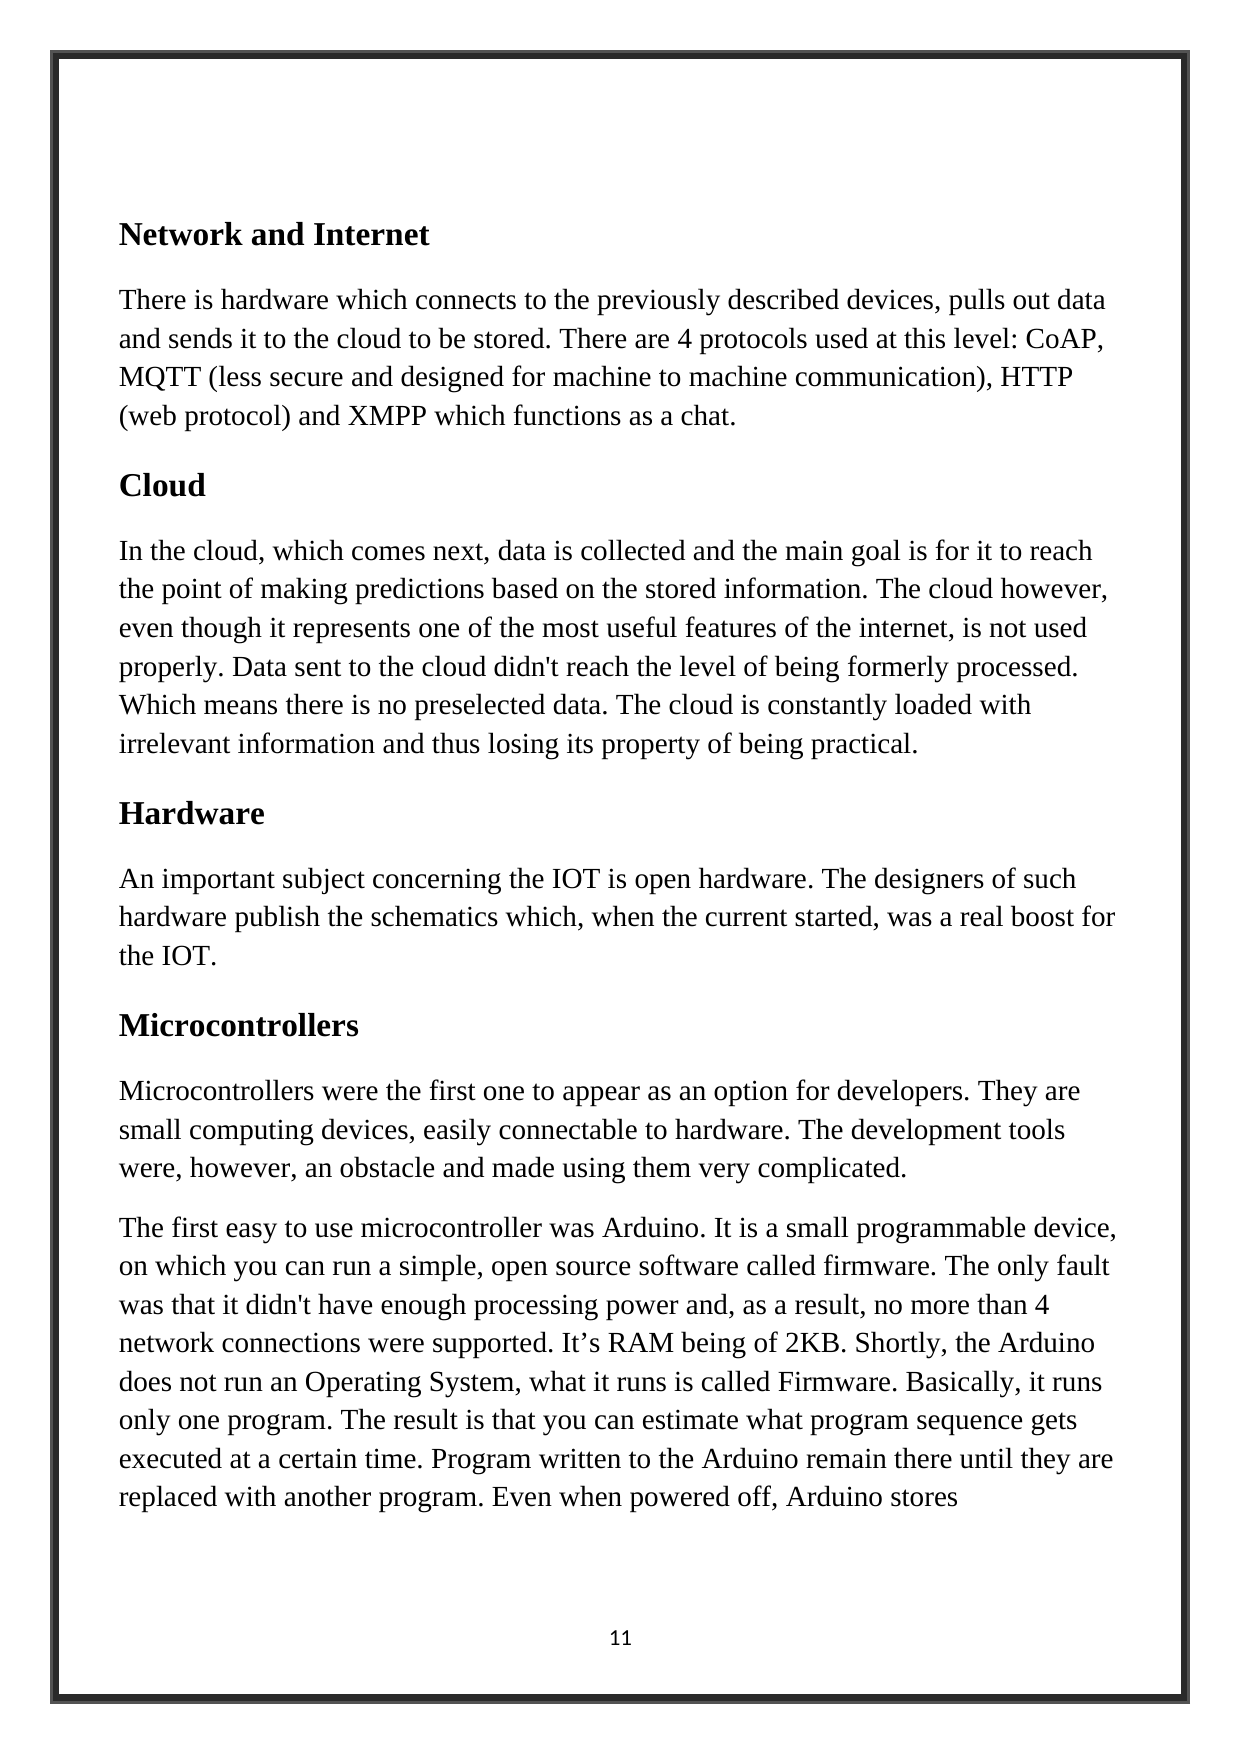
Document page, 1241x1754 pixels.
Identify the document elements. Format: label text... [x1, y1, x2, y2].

text An important subject concerning the IOT is open hardware. The designers of such hardware publish the schematics which, when the current started, was a real boost for the IOT. [118, 861, 1122, 972]
subtitle Hardware [118, 793, 1122, 832]
text The first easy to use microcontroller was Arduino. It is a small programmable device, on which you can run a simple, open source software called firmware. The only fault was that it didn't have enough processing power and, as a result, no more than 4 network connections were supported. It’s RAM being of 2KB. Shortly, the Arduino does not run an Operating System, what it runs is called Firmware. Basically, it runs only one program. The result is that you can estimate what program sequence gets executed at a certain time. Program written to the Arduino remain there until they are replaced with another program. Even when powered off, Arduino stores [118, 1210, 1122, 1513]
subtitle Network and Internet [118, 215, 1122, 253]
text There is hardware which connects to the previously described devices, pulls out data and sends it to the cloud to be stored. There are 4 protocols used at this level: CoAP, MQTT (less secure and designed for machine to machine communication), HTTP (web protocol) and XMPP which functions as a chat. [118, 282, 1122, 431]
subtitle Microcontrollers [118, 1006, 1122, 1044]
text In the cloud, which comes next, data is collected and the main goal is for it to reach the point of making predictions based on the stored information. The cloud however, even though it represents one of the most useful features of the internet, is not used properly. Data sent to the cloud didn't reach the level of being formerly processed. Which means there is no preselected data. The cloud is constantly loaded with irrelevant information and thus losing its property of being practical. [118, 533, 1122, 759]
subtitle Cloud [118, 466, 1122, 504]
text Microcontrollers were the first one to appear as an option for developers. They are small computing devices, easily connectable to hardware. The development tools were, however, an obstacle and made using them very complicated. [118, 1073, 1122, 1184]
